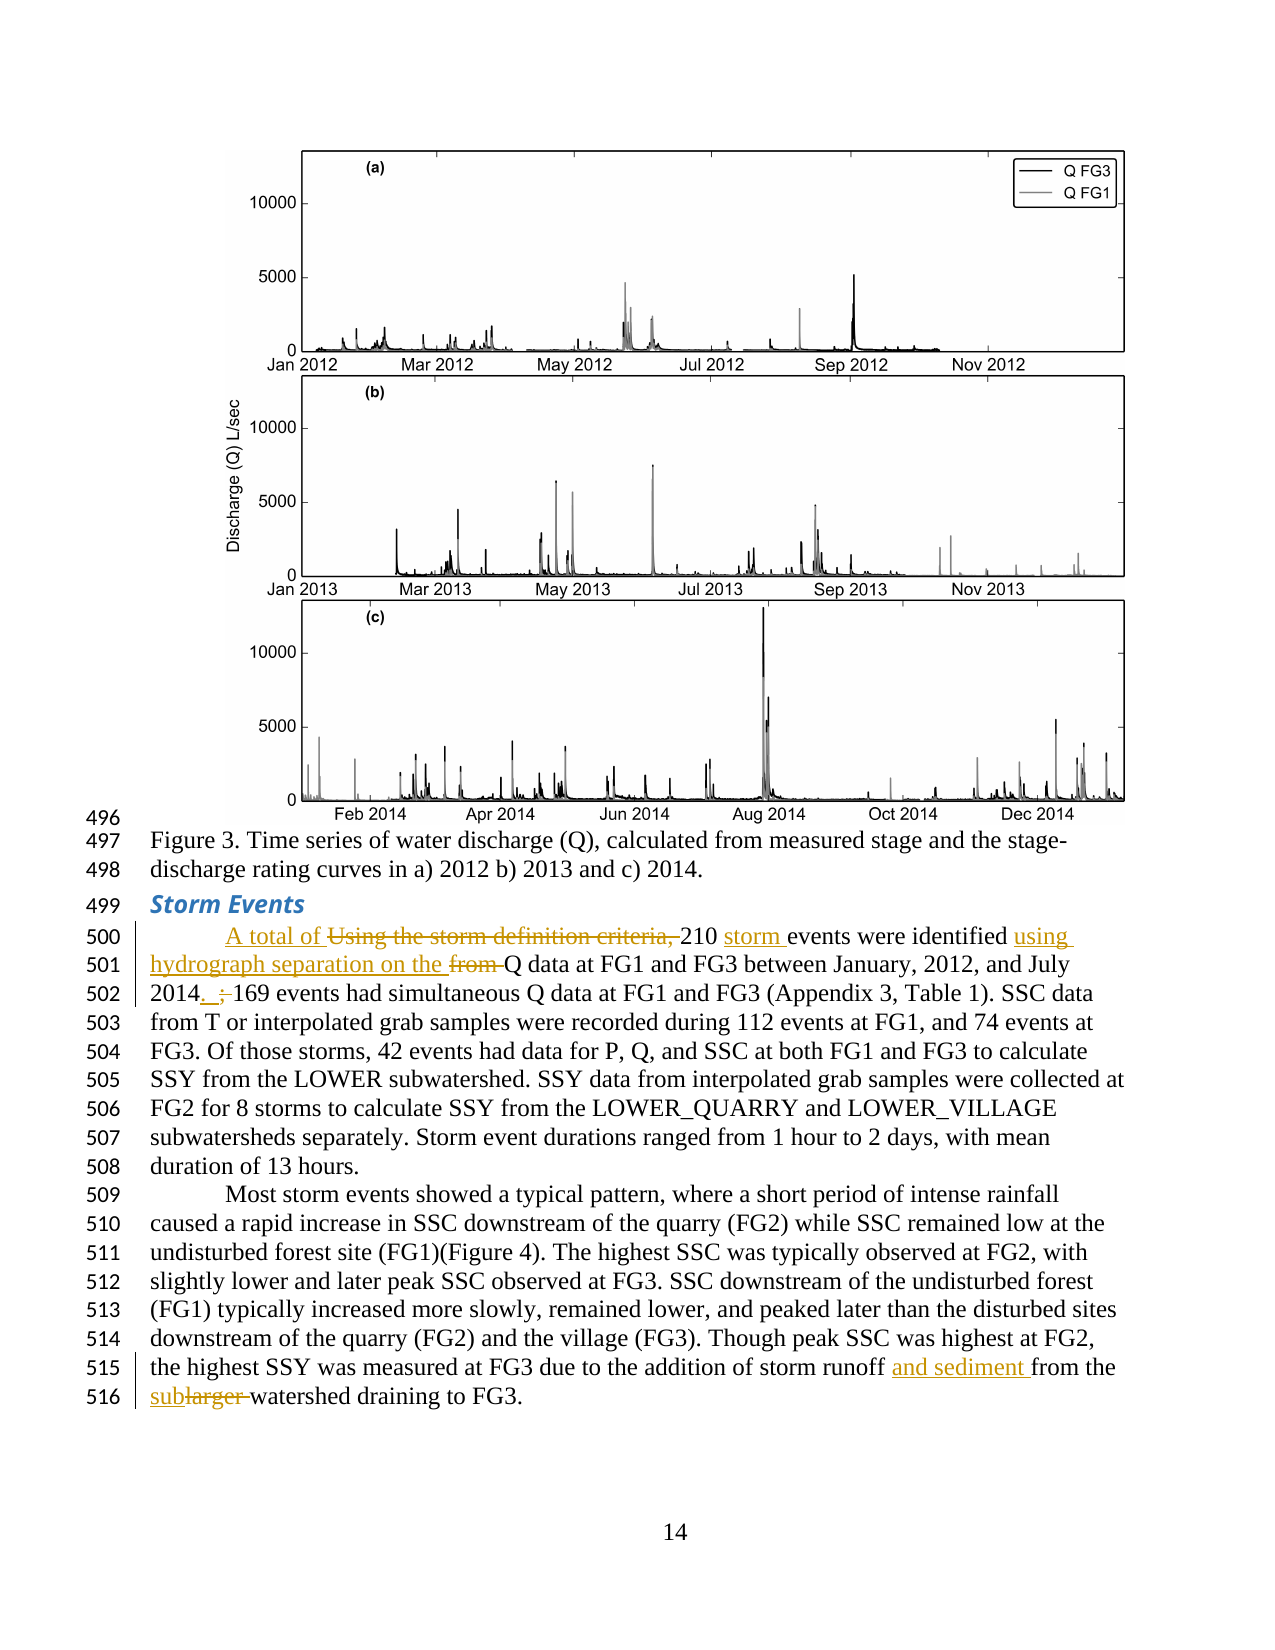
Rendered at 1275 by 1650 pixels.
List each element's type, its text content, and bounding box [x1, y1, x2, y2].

text 210 events were identified Q data at FG1 and FG3 between January, 2012, and July 2014169 events had simultaneous Q data at FG1 and FG3 (Appendix 3, Table 1). SSC data from T or interpolated grab samples were recorded during 112 events at FG1, and 74 events at FG3. Of those storms, 42 events had data for P, Q, and SSC at both FG1 and FG3 to calculate SSY from the LOWER subwatershed. SSY data from interpolated grab samples were collected at FG2 for 8 storms to calculate SSY from the LOWER_QUARRY and LOWER_VILLAGE subwatersheds separately. Storm event durations ranged from 1 hour to 2 days, with mean duration of 13 hours. [150, 921, 1125, 1179]
picture [225, 150, 1125, 825]
subtitle Storm Events [150, 887, 1125, 921]
text Most storm events showed a typical pattern, where a short period of intense rainfall caused a rapid increase in SSC downstream of the quarry (FG2) while SSC remained low at the undisturbed forest site (FG1)(Figure 4). The highest SSC was typically observed at FG2, with slightly lower and later peak SSC observed at FG3. SSC downstream of the undisturbed forest (FG1) typically increased more slowly, remained lower, and peaked later than the disturbed sites downstream of the quarry (FG2) and the village (FG3). Though peak SSC was highest at FG2, the highest SSY was measured at FG3 due to the addition of storm runoff from the watershed draining to FG3. [150, 1179, 1125, 1409]
text Figure 3. Time series of water discharge (Q), calculated from measured stage and the stage-discharge rating curves in a) 2012 b) 2013 and c) 2014. [150, 825, 1125, 882]
